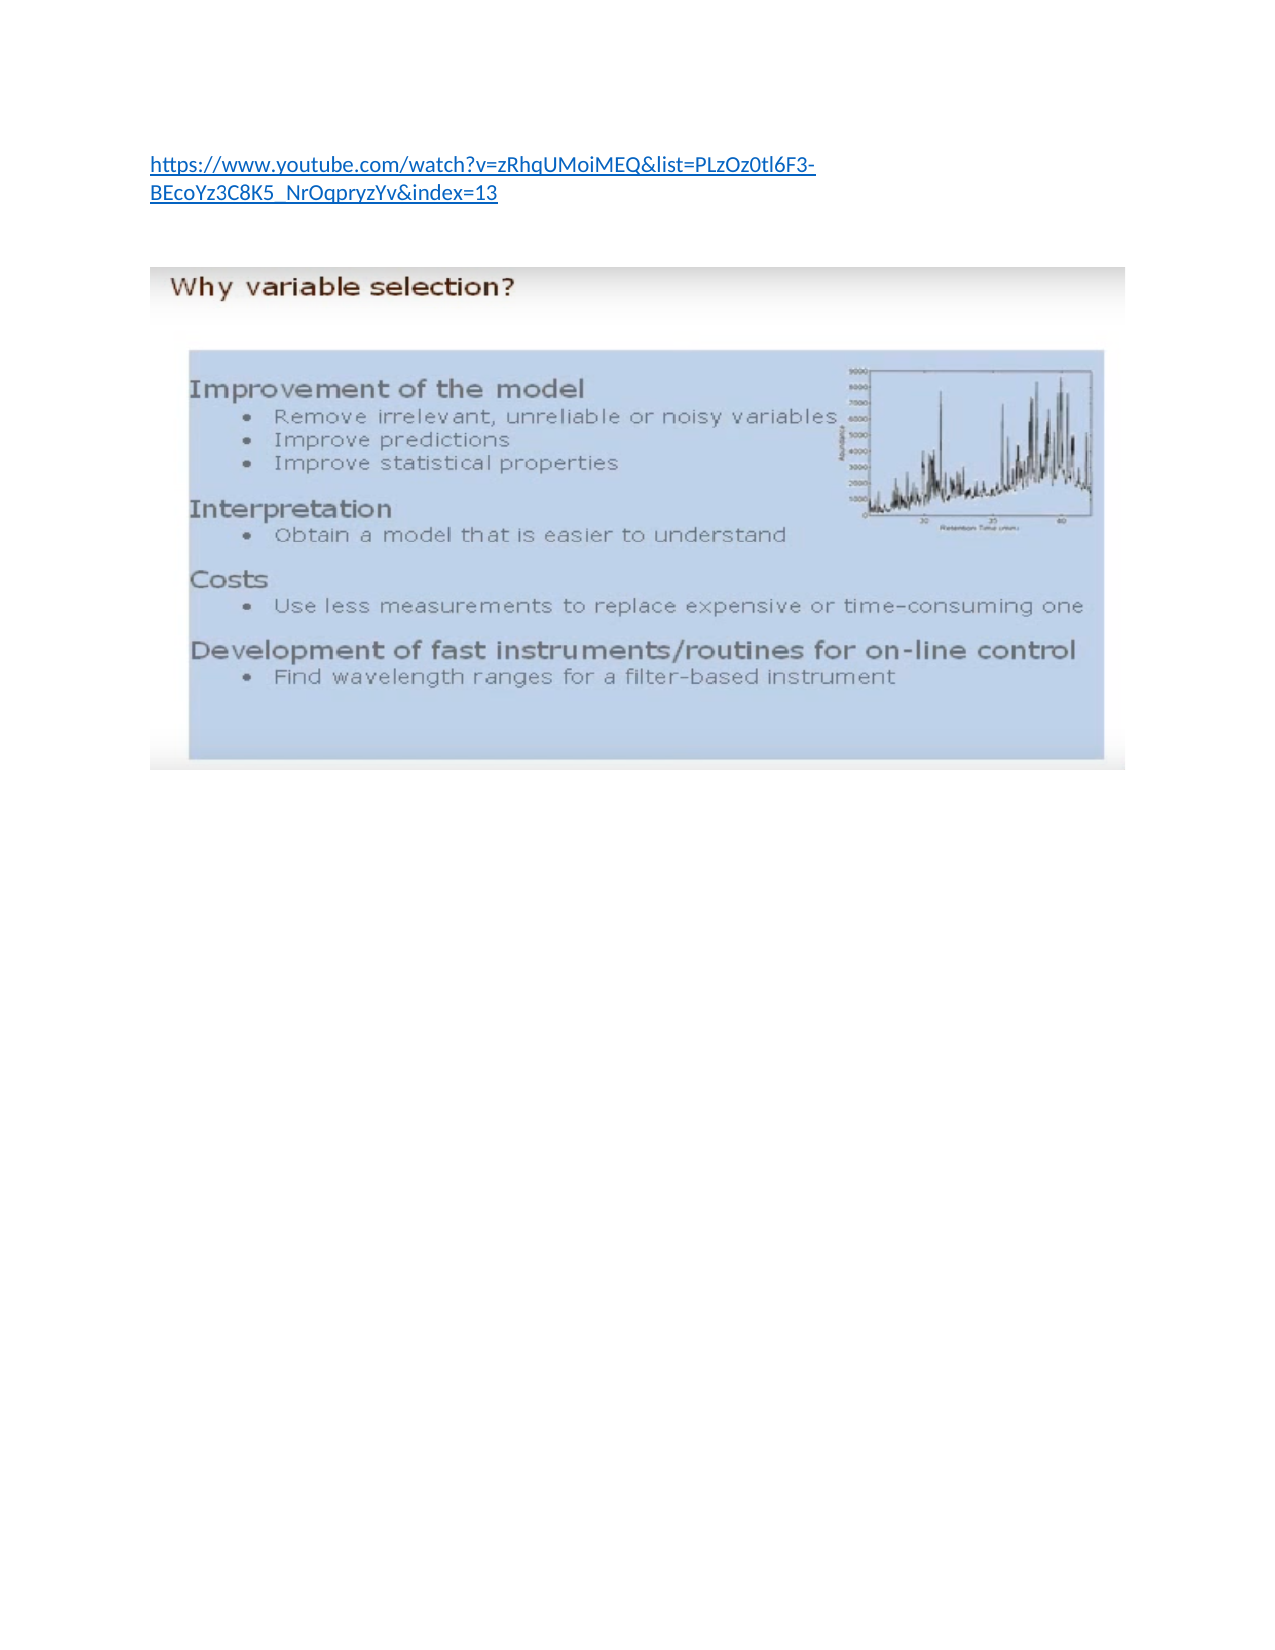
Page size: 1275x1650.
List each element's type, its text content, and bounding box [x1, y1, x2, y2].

picture [150, 267, 1125, 770]
text https://www.youtube.com/watch?v=zRhqUMoiMEQ&list=PLzOz0tl6F3-BEcoYz3C8K5_NrOqpryzYv&index=13 [150, 150, 1125, 206]
